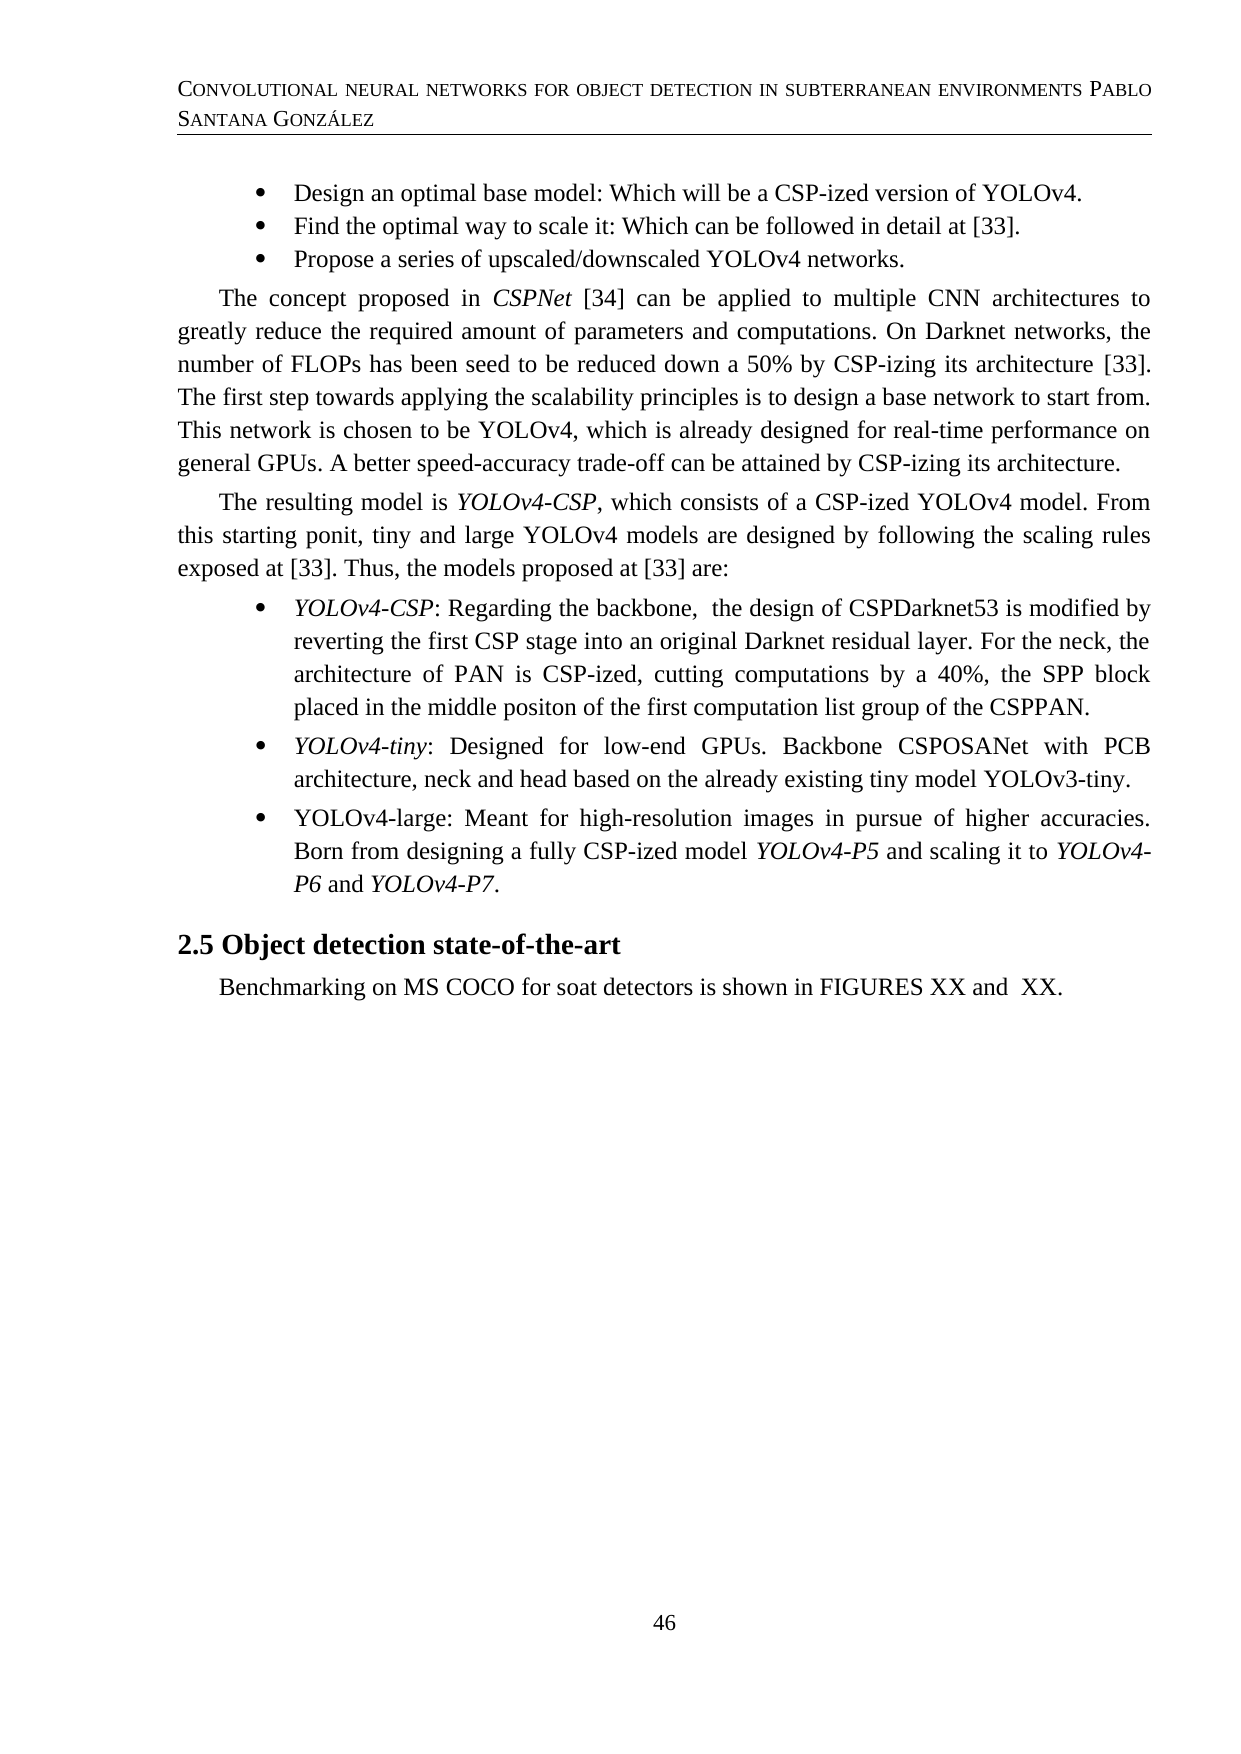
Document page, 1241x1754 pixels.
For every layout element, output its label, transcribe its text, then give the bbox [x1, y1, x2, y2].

list Design an optimal base model: Which will be a CSP-ized version of YOLOv4. [256, 178, 1152, 207]
list Propose a series of upscaled/downscaled YOLOv4 networks. [256, 244, 1152, 273]
subtitle Object detection state-of-the-art [177, 927, 1152, 961]
list Find the optimal way to scale it: Which can be followed in detail at [33]. [256, 211, 1152, 239]
list YOLOv4-tiny: Designed for low-end GPUs. Backbone CSPOSANet with PCB architecture, neck and head based on the already existing tiny model YOLOv3-tiny. [256, 731, 1152, 793]
list YOLOv4-CSP: Regarding the backbone, the design of CSPDarknet53 is modified by reverting the first CSP stage into an original Darknet residual layer. For the neck, the architecture of PAN is CSP-ized, cutting computations by a 40%, the SPP block placed in the middle positon of the first computation list group of the CSPPAN. [256, 593, 1152, 721]
list YOLOv4-large: Meant for high-resolution images in pursue of higher accuracies. Born from designing a fully CSP-ized model YOLOv4-P5 and scaling it to YOLOv4-P6 and YOLOv4-P7. [256, 803, 1152, 898]
text Benchmarking on MS COCO for soat detectors is shown in FIGURES XX and XX. [177, 972, 1152, 1001]
text The concept proposed in CSPNet [34] can be applied to multiple CNN architectures to greatly reduce the required amount of parameters and computations. On Darknet networks, the number of FLOPs has been seed to be reduced down a 50% by CSP-izing its architecture [33]. The first step towards applying the scalability principles is to design a base network to start from. This network is chosen to be YOLOv4, which is already designed for real-time performance on general GPUs. A better speed-accuracy trade-off can be attained by CSP-izing its architecture. [177, 283, 1152, 477]
text The resulting model is YOLOv4-CSP, which consists of a CSP-ized YOLOv4 model. From this starting ponit, tiny and large YOLOv4 models are designed by following the scaling rules exposed at [33]. Thus, the models proposed at [33] are: [177, 487, 1152, 582]
